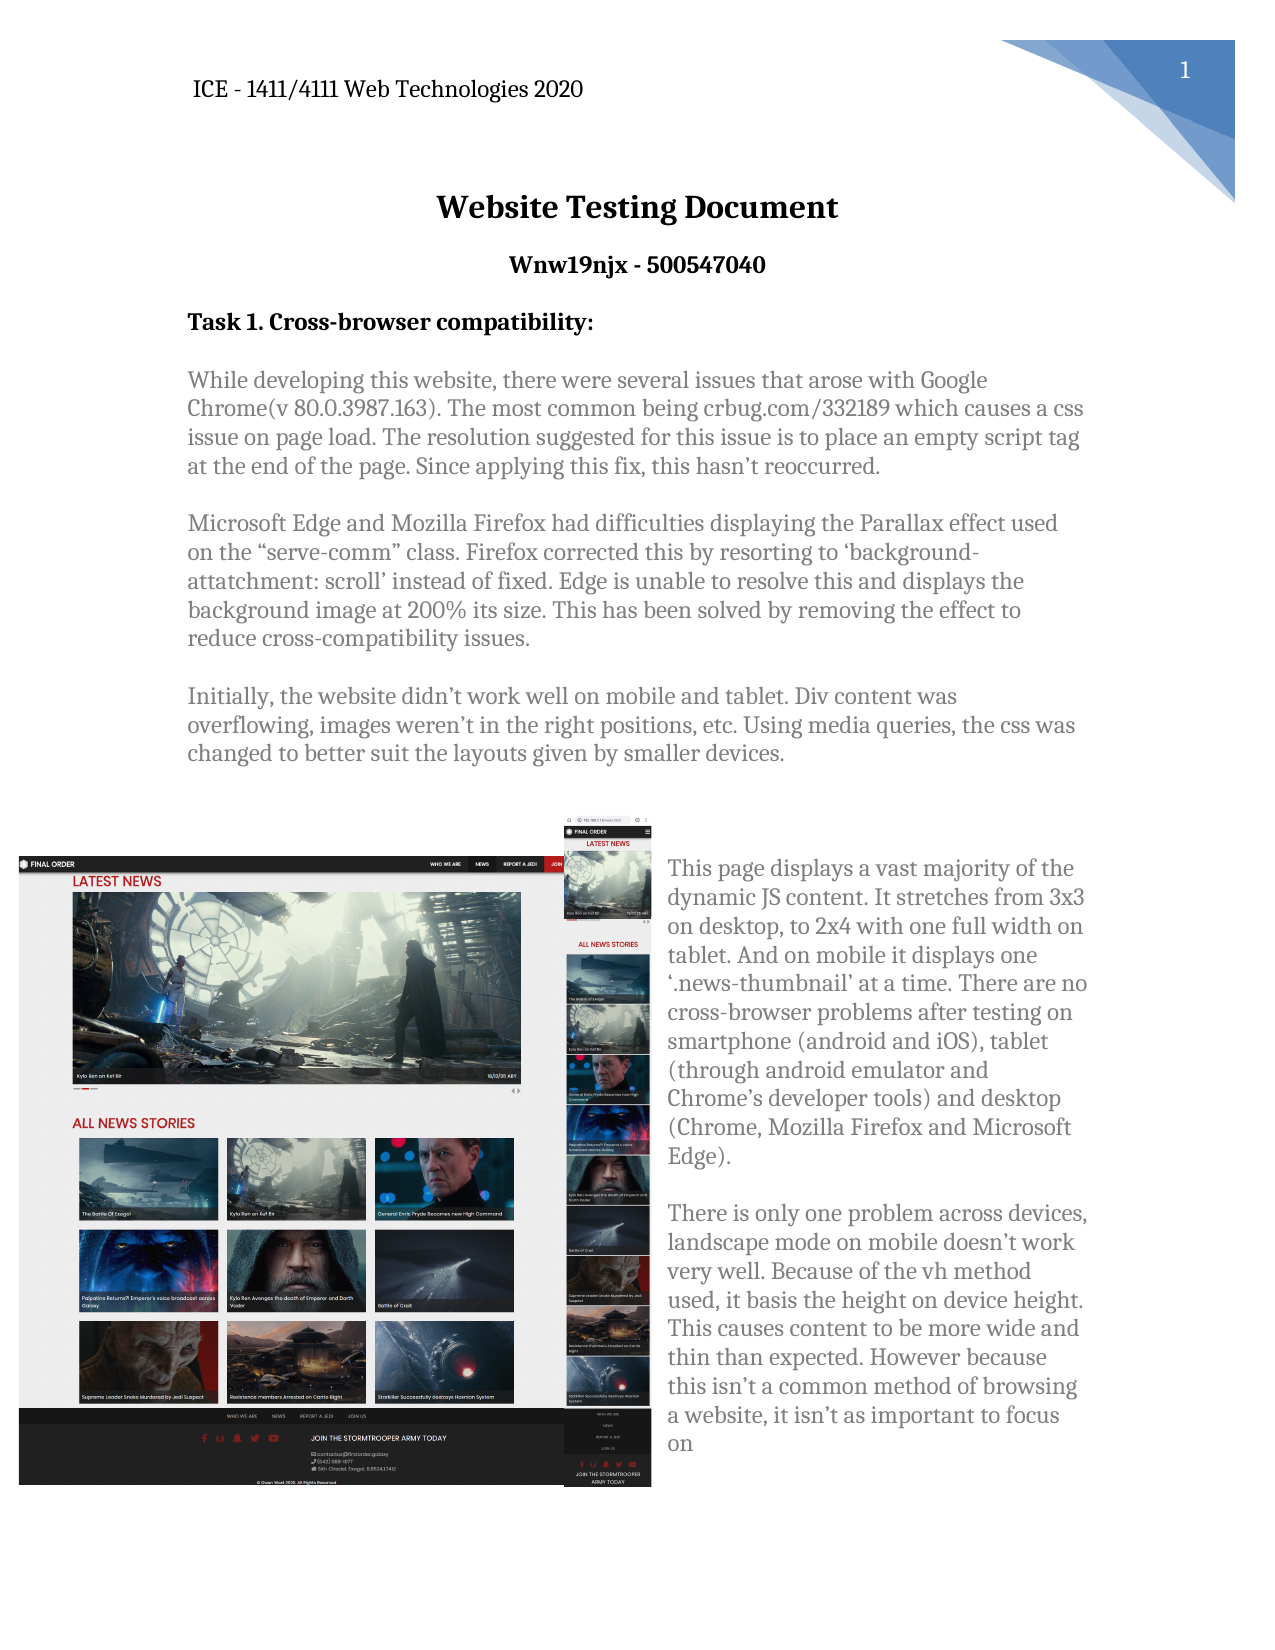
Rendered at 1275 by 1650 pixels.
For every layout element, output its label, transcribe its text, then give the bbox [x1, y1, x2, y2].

text Microsoft Edge and Mozilla Firefox had difficulties displaying the Parallax effect used on the “serve-comm” class. Firefox corrected this by resorting to ‘background-attatchment: scroll’ instead of fixed. Edge is unable to resolve this and displays the background image at 200% its size. This has been solved by removing the effect to reduce cross-compatibility issues. [187, 509, 1088, 653]
text This page displays a vast majority of the dynamic JS content. It stretches from 3x3 on desktop, to 2x4 with one full width on tablet. And on mobile it displays one ‘.news-thumbnail’ at a time. There are no cross-browser problems after testing on smartphone (android and iOS), tablet (through android emulator and Chrome’s developer tools) and desktop (Chrome, Mozilla Firefox and Microsoft Edge). [652, 854, 1088, 1171]
text Website Testing Document [187, 188, 1088, 227]
text While developing this website, there were several issues that arose with Google Chrome(v 80.0.3987.163). The most common being crbug.com/332189 which causes a css issue on page load. The resolution suggested for this issue is to place an empty script tag at the end of the page. Since applying this fix, this hasn’t reoccurred. [187, 366, 1088, 481]
text Task 1. Cross-browser compatibility: [187, 308, 1088, 337]
picture [18, 814, 652, 1487]
picture [998, 40, 1235, 204]
text There is only one problem across devices, landscape mode on mobile doesn’t work very well. Because of the vh method used, it basis the height on device height. This causes content to be more wide and thin than expected. However because this isn’t a common method of browsing a website, it isn’t as important to focus on [652, 1199, 1088, 1458]
text Initially, the website didn’t work well on mobile and tablet. Div content was overflowing, images weren’t in the right positions, etc. Using media queries, the css was changed to better suit the layouts given by smaller devices. [187, 682, 1088, 768]
text Wnw19njx - 500547040 [187, 251, 1088, 279]
